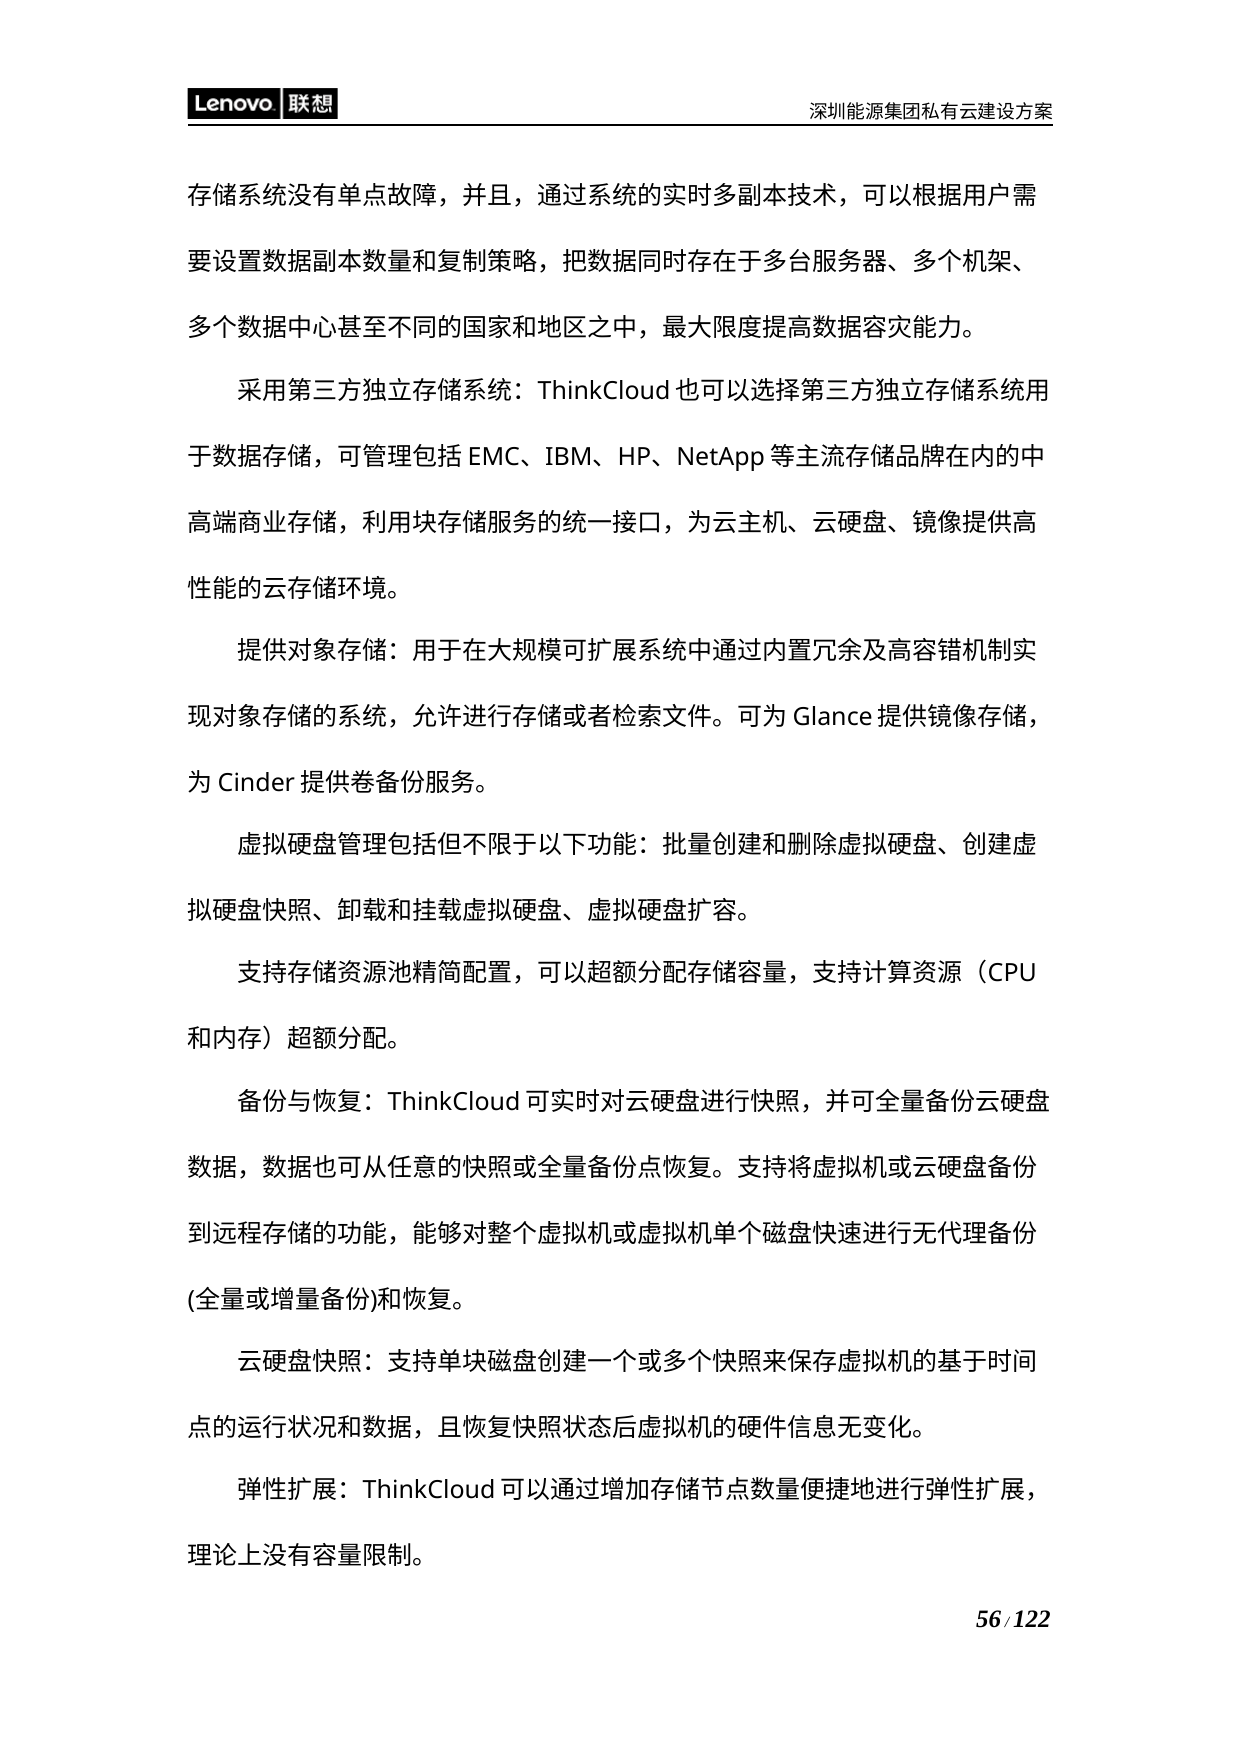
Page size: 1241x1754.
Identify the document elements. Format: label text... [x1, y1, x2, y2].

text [187, 172, 1053, 348]
text 弹性扩展：ThinkCloud可以通过增加存储节点数量便捷地进行弹性扩展，理论上没有容量限制。 [187, 1466, 1053, 1576]
text 支持存储资源池精简配置，可以超额分配存储容量，支持计算资源（CPU和内存）超额分配。 [187, 949, 1053, 1059]
text 虚拟硬盘管理包括但不限于以下功能：批量创建和删除虚拟硬盘、创建虚拟硬盘快照、卸载和挂载虚拟硬盘、虚拟硬盘扩容。 [187, 821, 1053, 931]
picture [187, 88, 338, 119]
text 提供对象存储：用于在大规模可扩展系统中通过内置冗余及高容错机制实现对象存储的系统，允许进行存储或者检索文件。可为Glance提供镜像存储，为Cinder提供卷备份服务。 [187, 627, 1053, 803]
text 采用第三方独立存储系统：ThinkCloud也可以选择第三方独立存储系统用于数据存储，可管理包括EMC、IBM、HP、NetApp等主流存储品牌在内的中高端商业存储，利用块存储服务的统一接口，为云主机、云硬盘、镜像提供高性能的云存储环境。 [187, 366, 1053, 608]
text 备份与恢复：ThinkCloud可实时对云硬盘进行快照，并可全量备份云硬盘数据，数据也可从任意的快照或全量备份点恢复。支持将虚拟机或云硬盘备份到远程存储的功能，能够对整个虚拟机或虚拟机单个磁盘快速进行无代理备份(全量或增量备份)和恢复。 [187, 1077, 1053, 1319]
text 云硬盘快照：支持单块磁盘创建一个或多个快照来保存虚拟机的基于时间点的运行状况和数据，且恢复快照状态后虚拟机的硬件信息无变化。 [187, 1338, 1053, 1448]
